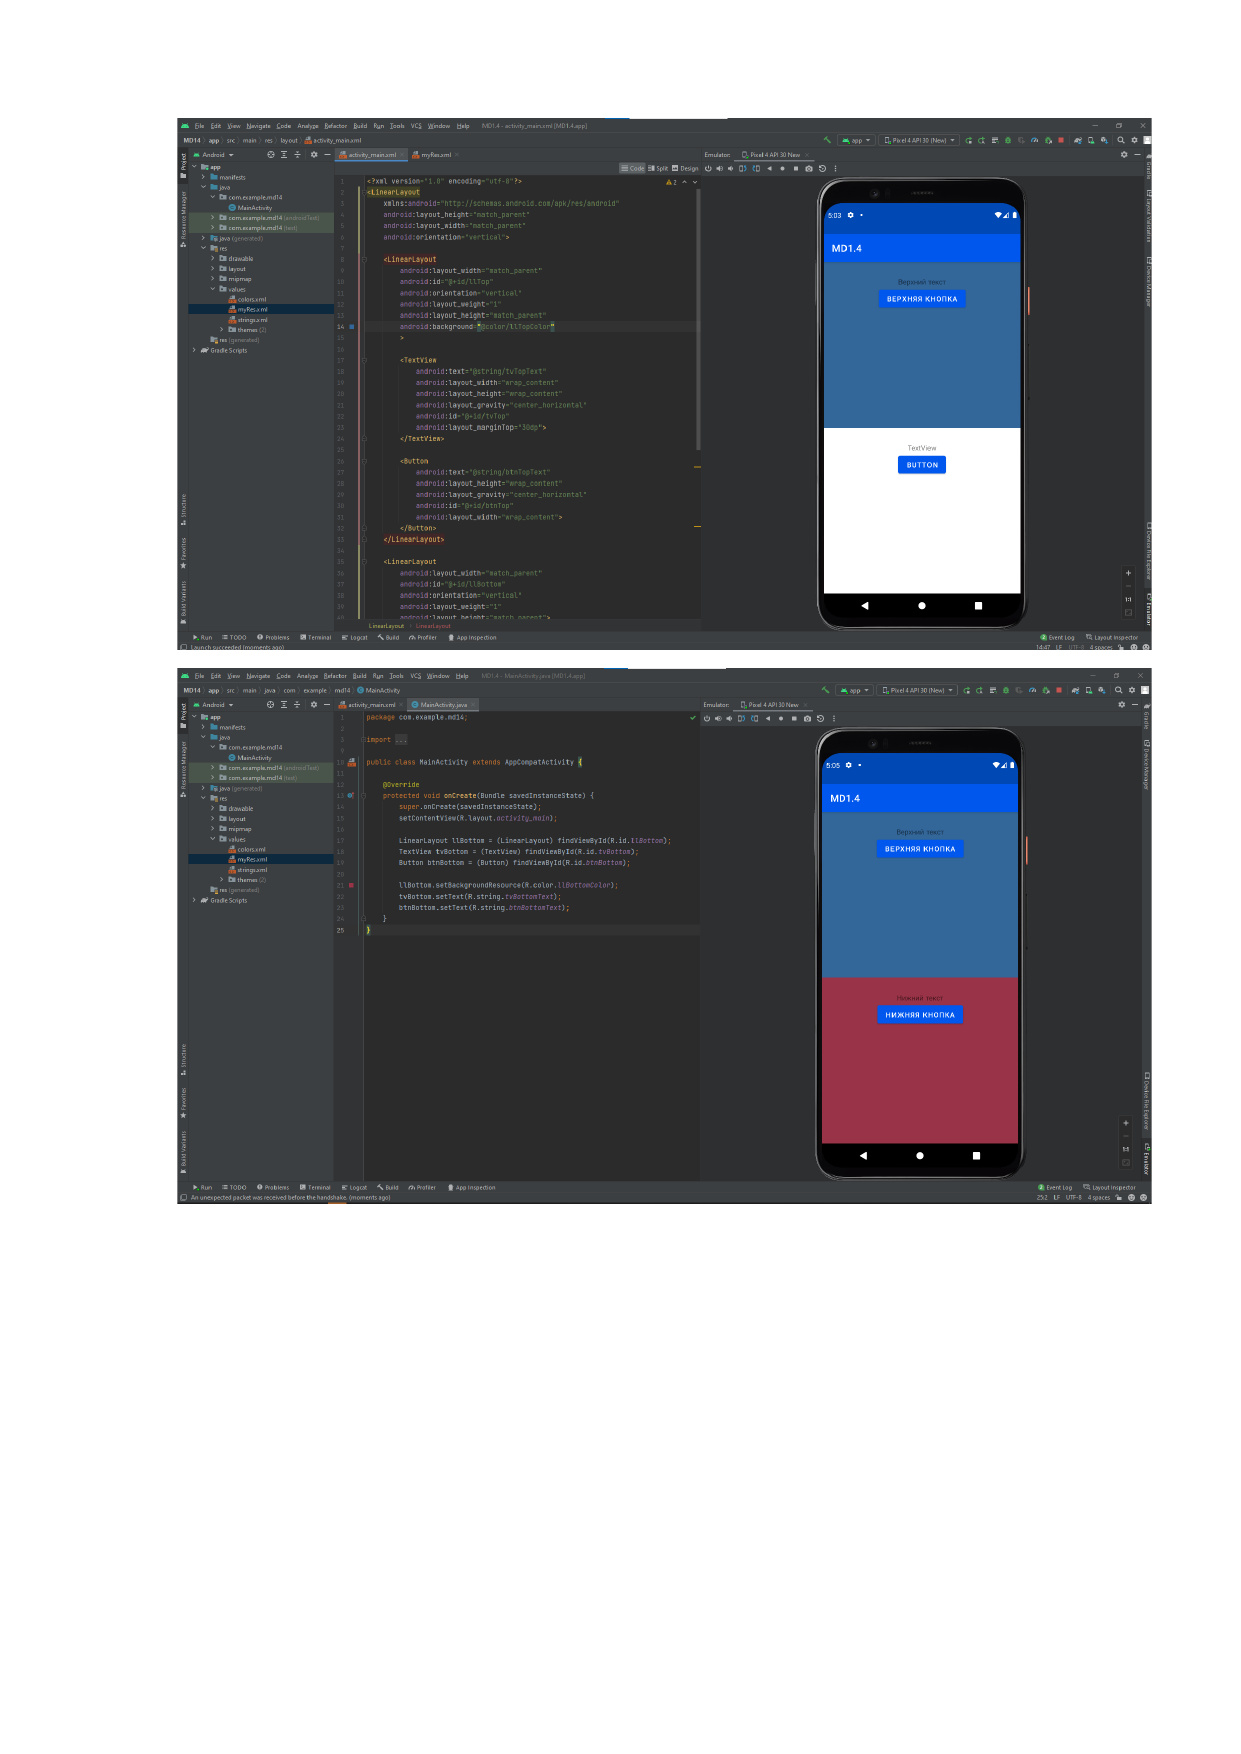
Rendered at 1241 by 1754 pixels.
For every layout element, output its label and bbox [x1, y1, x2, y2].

picture [177, 668, 1152, 1204]
picture [177, 118, 1152, 650]
